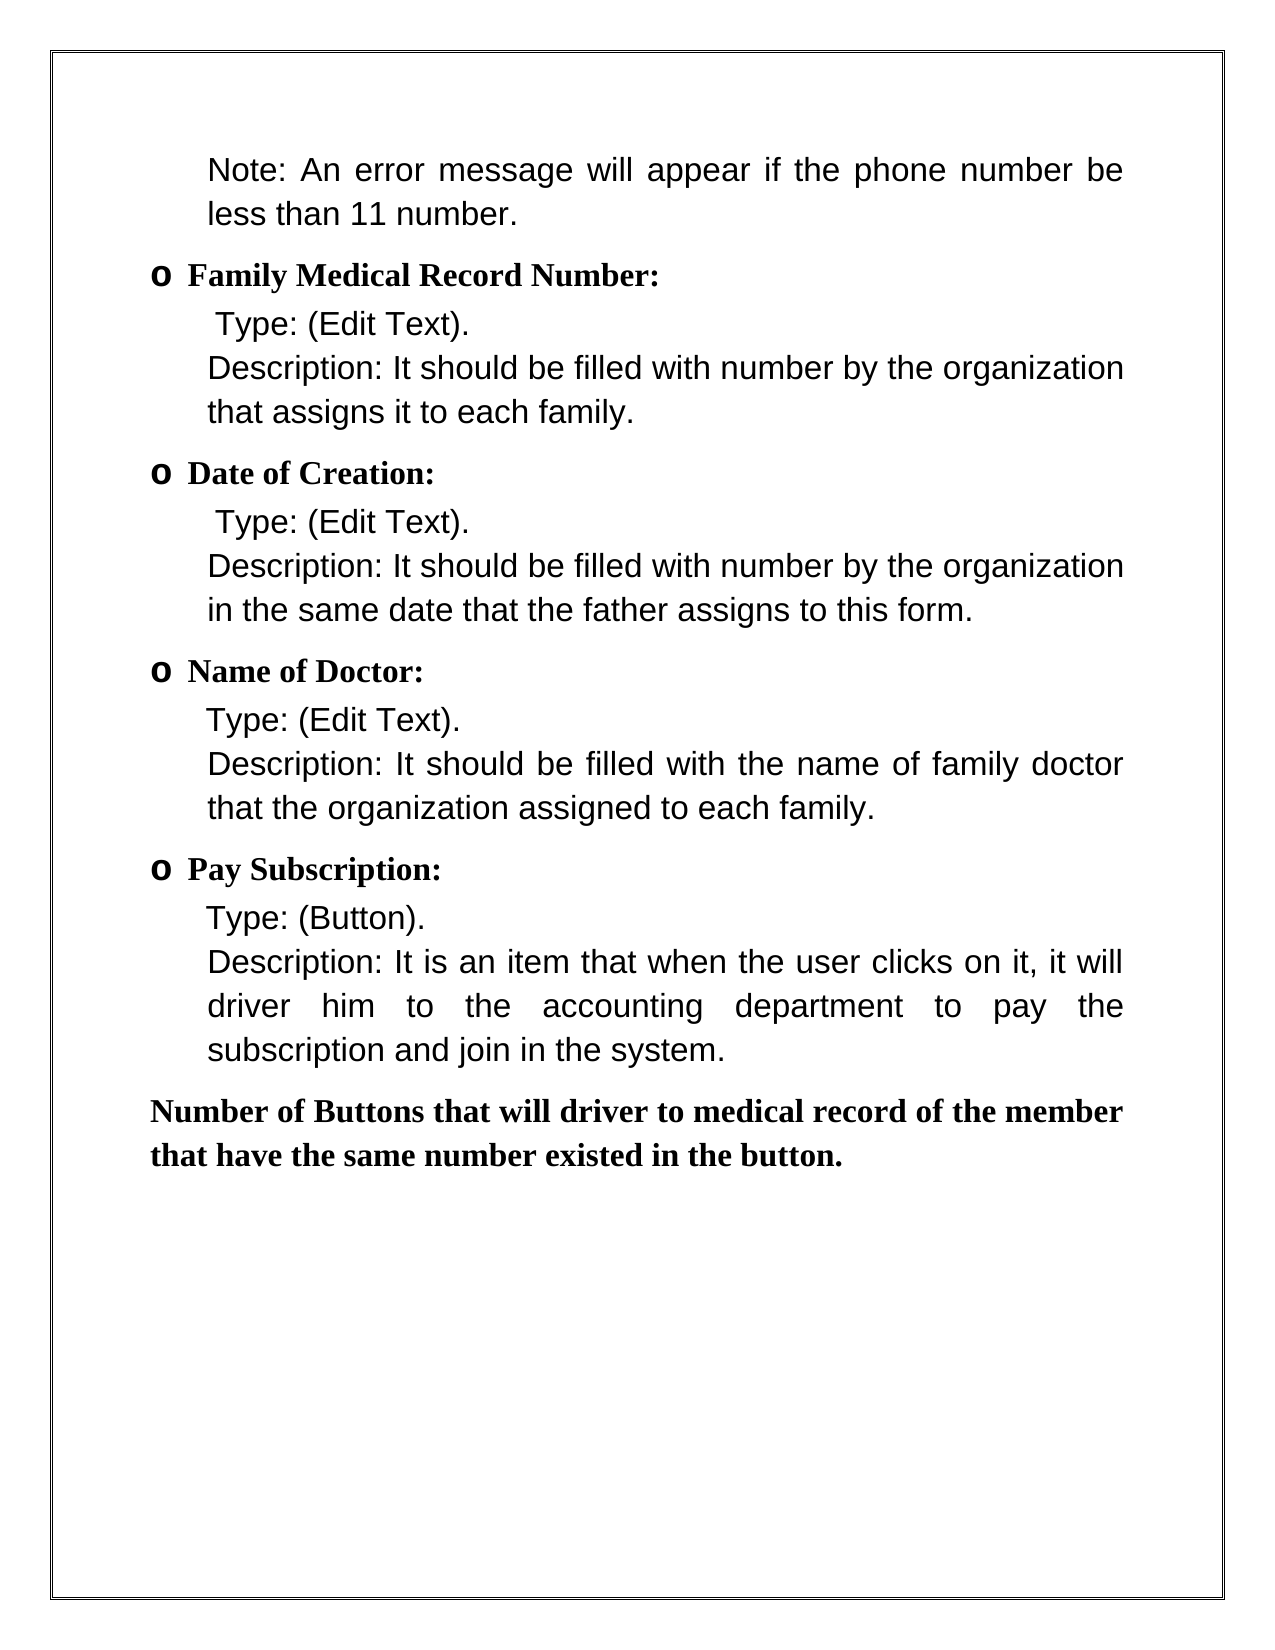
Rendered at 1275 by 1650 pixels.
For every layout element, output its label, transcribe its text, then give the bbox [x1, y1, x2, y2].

text Type: (Button). [150, 898, 1125, 936]
text Description: It should be filled with the name of family doctor that the organization assigned to each family. [207, 744, 1125, 827]
text Description: It should be filled with number by the organization that assigns it to each family. [207, 348, 1125, 431]
text Description: It should be filled with number by the organization in the same date that the father assigns to this form. [207, 546, 1125, 629]
text Type: (Edit Text). [150, 700, 1125, 738]
text Description: It is an item that when the user clicks on it, it will driver him to the accounting department to pay the subscription and join in the system. [207, 942, 1125, 1069]
text Type: (Edit Text). [150, 502, 1125, 540]
list Name of Doctor: [150, 651, 1125, 693]
list Date of Creation: [150, 453, 1125, 496]
list Pay Subscription: [150, 849, 1125, 892]
text Type: (Edit Text). [150, 304, 1125, 342]
text Number of Buttons that will driver to medical record of the member that have the same number existed in the button. [150, 1091, 1125, 1174]
text Note: An error message will appear if the phone number be less than 11 number. [207, 150, 1125, 233]
list Family Medical Record Number: [150, 255, 1125, 297]
